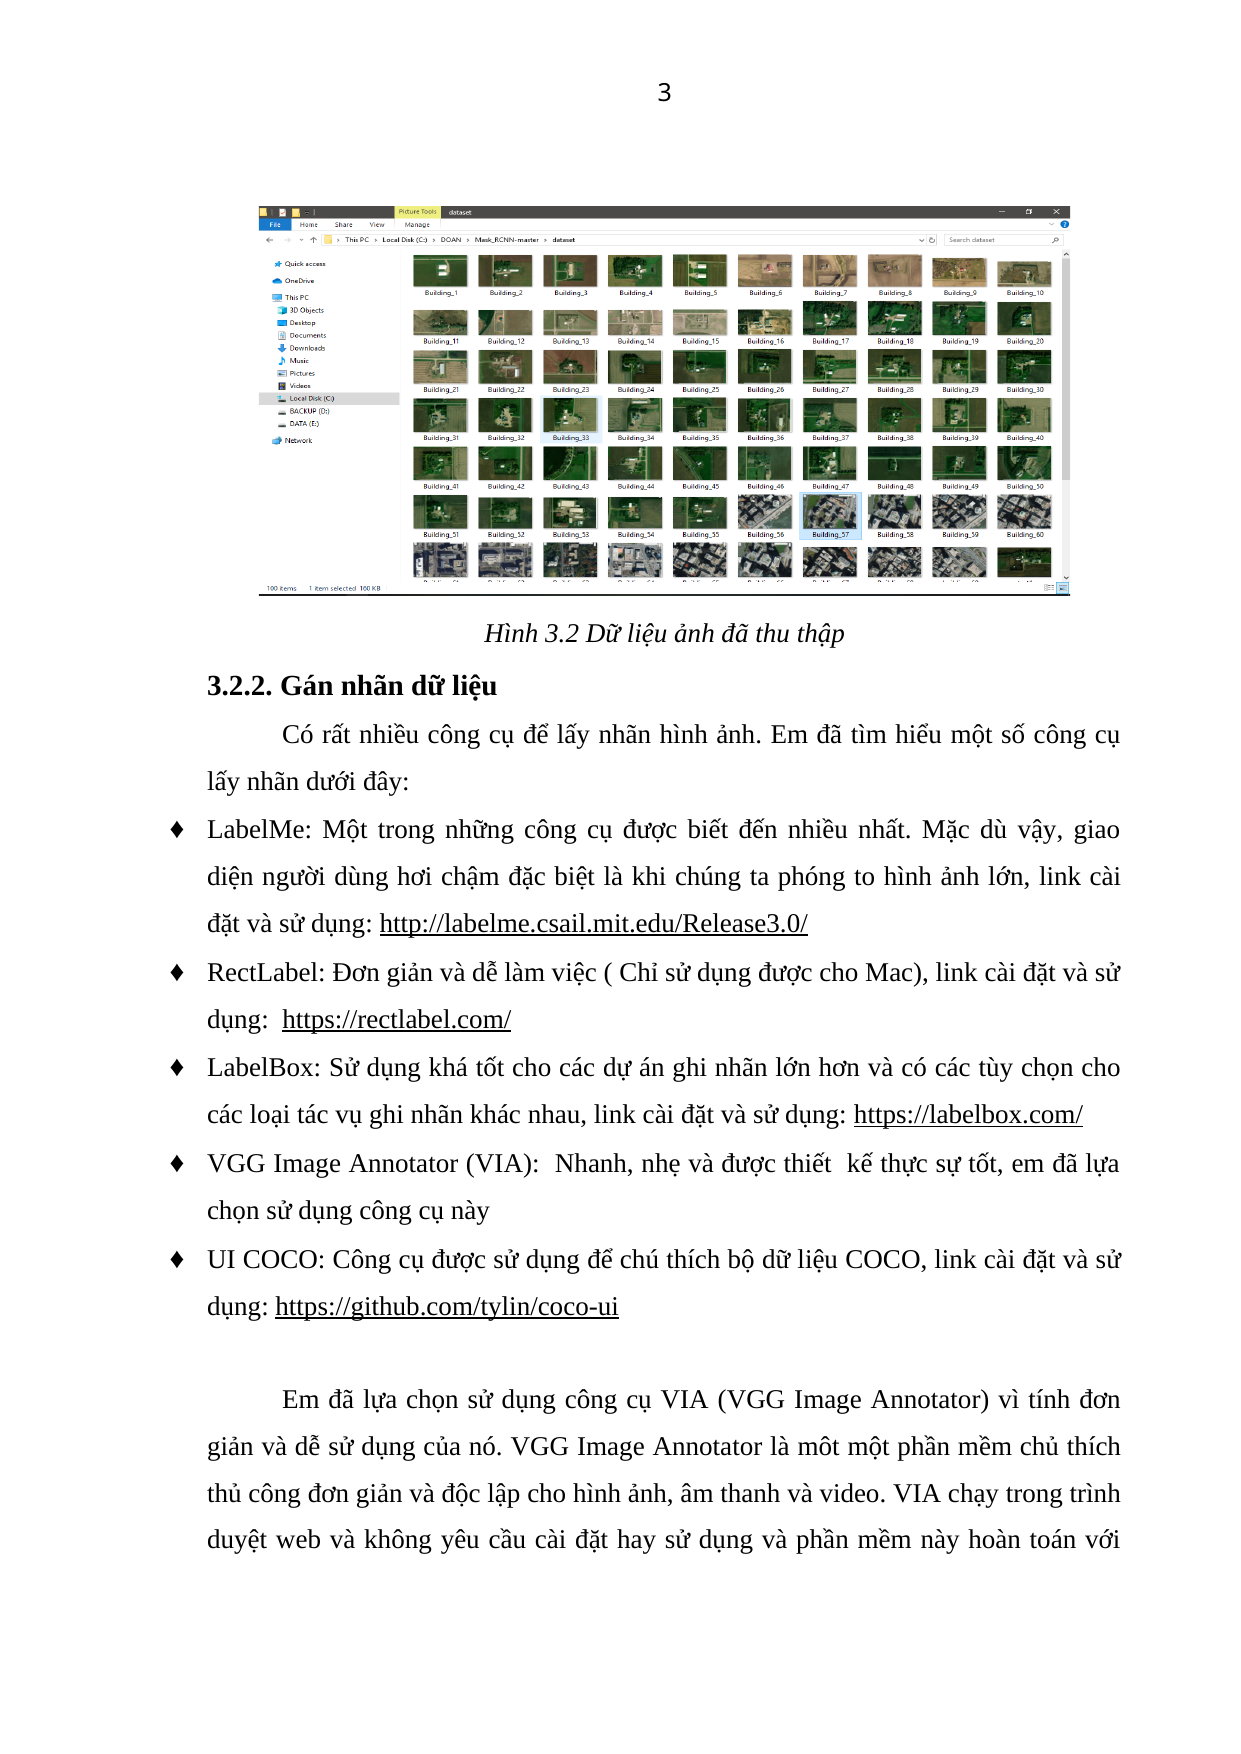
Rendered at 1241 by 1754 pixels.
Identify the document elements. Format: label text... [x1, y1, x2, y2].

subtitle 3.2.2. Gán nhãn dữ liệu [207, 668, 1149, 701]
list UI COCO: Công cụ được sử dụng để chú thích bộ dữ liệu COCO, link cài đặt và sử dụng: https://github.com/tylin/coco-ui [169, 1241, 1122, 1321]
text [207, 1383, 1122, 1554]
picture [258, 206, 1071, 596]
list LabelMe: Một trong những công cụ được biết đến nhiều nhất. Mặc dù vậy, giao diện người dùng hơi chậm đặc biệt là khi chúng ta phóng to hình ảnh lớn, link cài đặt và sử dụng: http://labelme.csail.mit.edu/Release3.0/ [169, 811, 1122, 938]
subtitle Hình 3.2 Dữ liệu ảnh đã thu thập [207, 617, 1122, 648]
text Có rất nhiều công cụ để lấy nhãn hình ảnh. Em đã tìm hiểu một số công cụ lấy nhãn dưới đây: [207, 718, 1122, 796]
list VGG Image Annotator (VIA): Nhanh, nhẹ và được thiết kế thực sự tốt, em đã lựa chọn sử dụng công cụ này [169, 1145, 1122, 1226]
list LabelBox: Sử dụng khá tốt cho các dự án ghi nhãn lớn hơn và có các tùy chọn cho các loại tác vụ ghi nhãn khác nhau, link cài đặt và sử dụng: https://labelbox.com/ [169, 1049, 1122, 1130]
list RectLabel: Đơn giản và dễ làm việc ( Chỉ sử dụng được cho Mac), link cài đặt và sử dụng: https://rectlabel.com/ [169, 954, 1122, 1034]
